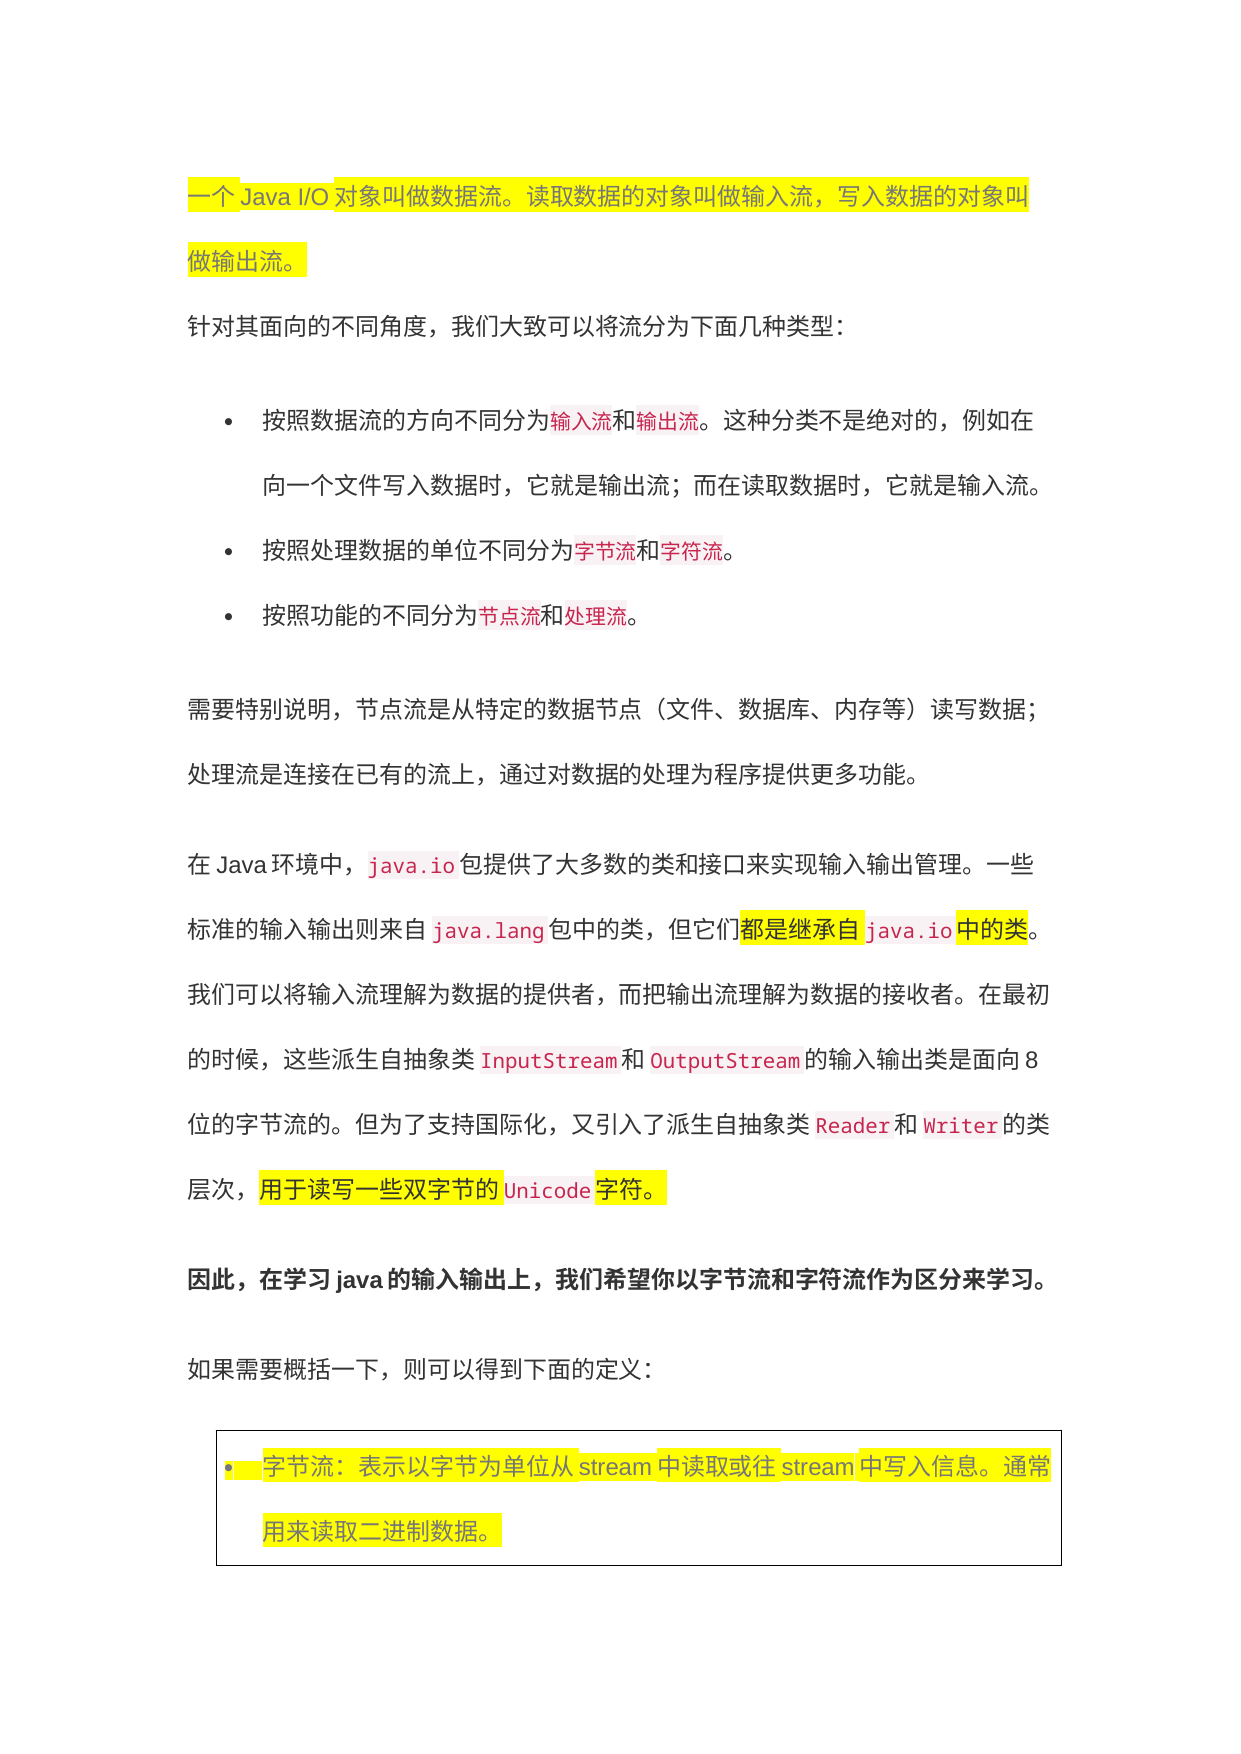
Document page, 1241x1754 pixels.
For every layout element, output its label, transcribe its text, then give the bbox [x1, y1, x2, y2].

list 按照处理数据的单位不同分为字节流和字符流。 [225, 516, 1053, 581]
list 按照功能的不同分为节点流和处理流。 [225, 581, 1053, 646]
text 在Java环境中，java.io包提供了大多数的类和接口来实现输入输出管理。一些标准的输入输出则来自java.lang包中的类，但它们都是继承自java.io中的类。我们可以将输入流理解为数据的提供者，而把输出流理解为数据的接收者。在最初的时候，这些派生自抽象类InputStream和OutputStream的输入输出类是面向8位的字节流的。但为了支持国际化，又引入了派生自抽象类Reader和Writer的类层次，用于读写一些双字节的Unicode字符。 [187, 830, 1053, 1220]
text 需要特别说明，节点流是从特定的数据节点（文件、数据库、内存等）读写数据；处理流是连接在已有的流上，通过对数据的处理为程序提供更多功能。 [187, 675, 1053, 805]
text 如果需要概括一下，则可以得到下面的定义： [187, 1335, 1053, 1400]
text 因此，在学习java的输入输出上，我们希望你以字节流和字符流作为区分来学习。 [187, 1245, 1053, 1310]
text 一个Java I/O对象叫做数据流。读取数据的对象叫做输入流，写入数据的对象叫做输出流。 [187, 162, 1053, 292]
text 针对其面向的不同角度，我们大致可以将流分为下面几种类型： [187, 292, 1053, 357]
list 按照数据流的方向不同分为输入流和输出流。这种分类不是绝对的，例如在向一个文件写入数据时，它就是输出流；而在读取数据时，它就是输入流。 [225, 386, 1053, 516]
list 字节流：表示以字节为单位从stream中读取或往stream中写入信息。通常用来读取二进制数据。 [217, 1431, 1061, 1565]
